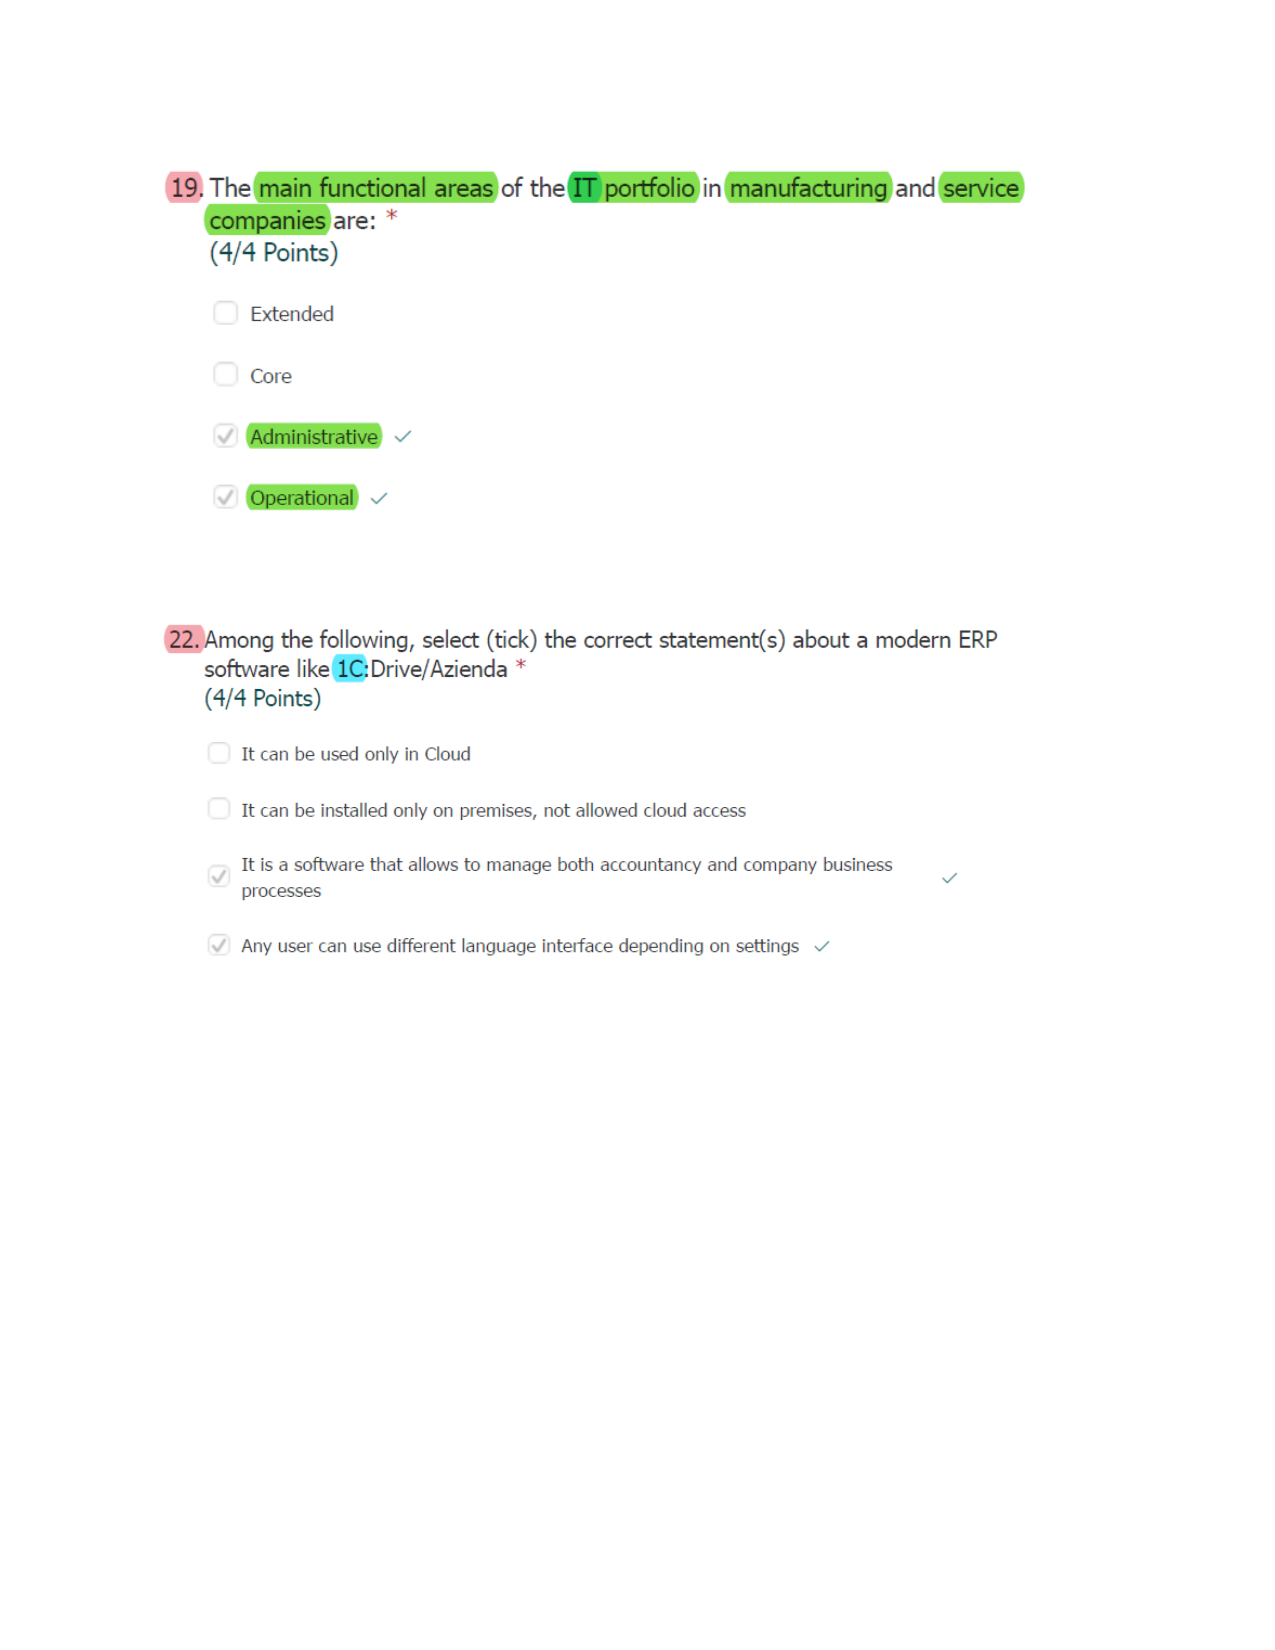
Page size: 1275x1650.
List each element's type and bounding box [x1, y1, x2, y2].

picture [150, 609, 1029, 974]
picture [150, 150, 1064, 541]
